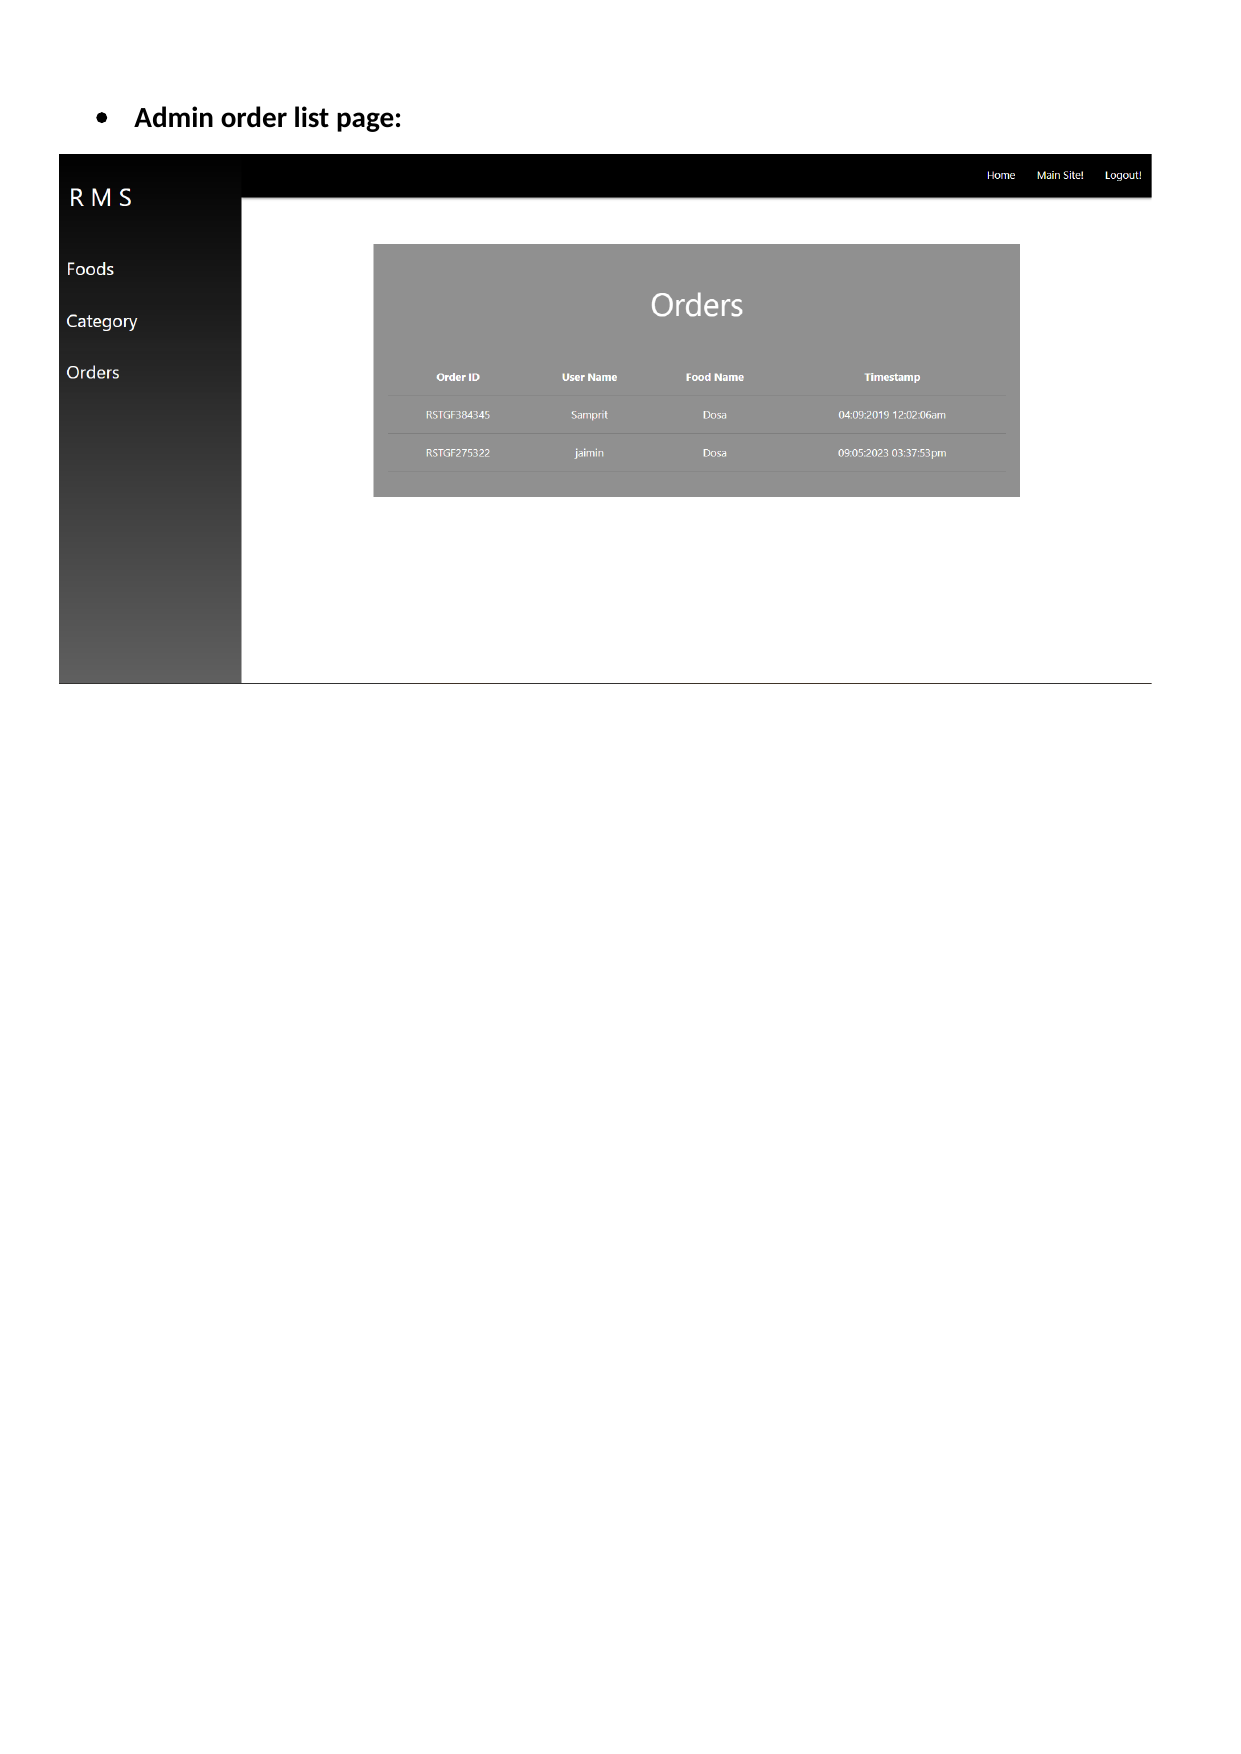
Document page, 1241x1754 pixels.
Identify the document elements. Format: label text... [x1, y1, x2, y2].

picture [59, 154, 1152, 684]
list Admin order list page: [97, 99, 1152, 135]
